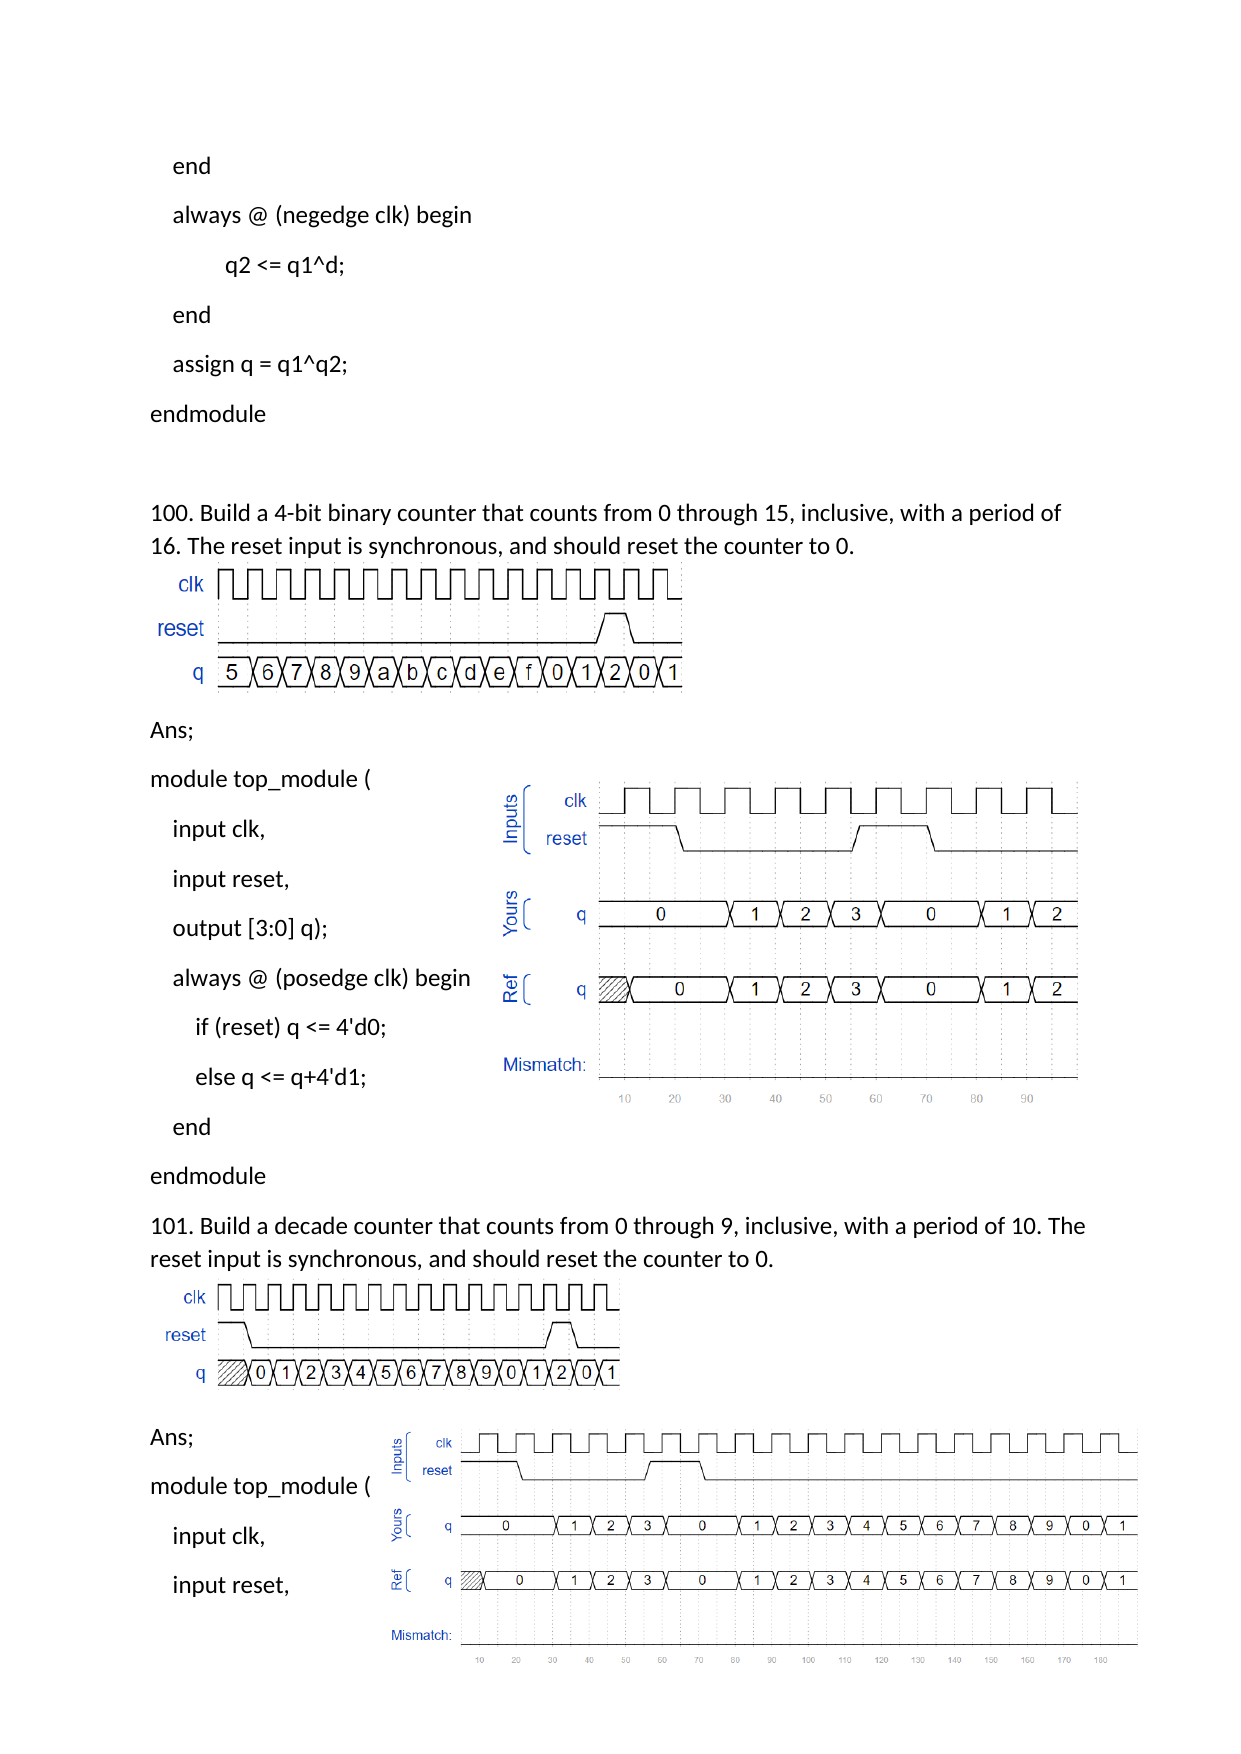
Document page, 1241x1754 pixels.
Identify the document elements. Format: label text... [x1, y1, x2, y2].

text q2 <= q1^d; [150, 249, 1090, 280]
picture [380, 1422, 1147, 1669]
text end [150, 1111, 1090, 1141]
text assign q = q1^q2; [150, 348, 1090, 379]
text endmodule [150, 1160, 1090, 1191]
picture [150, 562, 693, 696]
text Ans; [150, 1421, 1090, 1451]
text else q <= q+4'd1; [150, 1061, 478, 1092]
text always @ (negedge clk) begin [150, 199, 1090, 230]
text end [150, 150, 1090, 181]
text output [3:0] q); [150, 912, 478, 943]
picture [478, 764, 1091, 1119]
picture [150, 1275, 628, 1402]
text module top_module ( [150, 763, 1090, 794]
text endmodule [150, 398, 1090, 428]
text input reset, [150, 863, 478, 893]
text Ans; [150, 714, 1090, 744]
text end [150, 299, 1090, 329]
text module top_module ( [150, 1470, 380, 1501]
text input clk, [150, 813, 478, 844]
text input clk, [150, 1520, 380, 1551]
text always @ (posedge clk) begin [150, 962, 478, 992]
text input reset, [150, 1569, 380, 1600]
text if (reset) q <= 4'd0; [150, 1011, 478, 1042]
